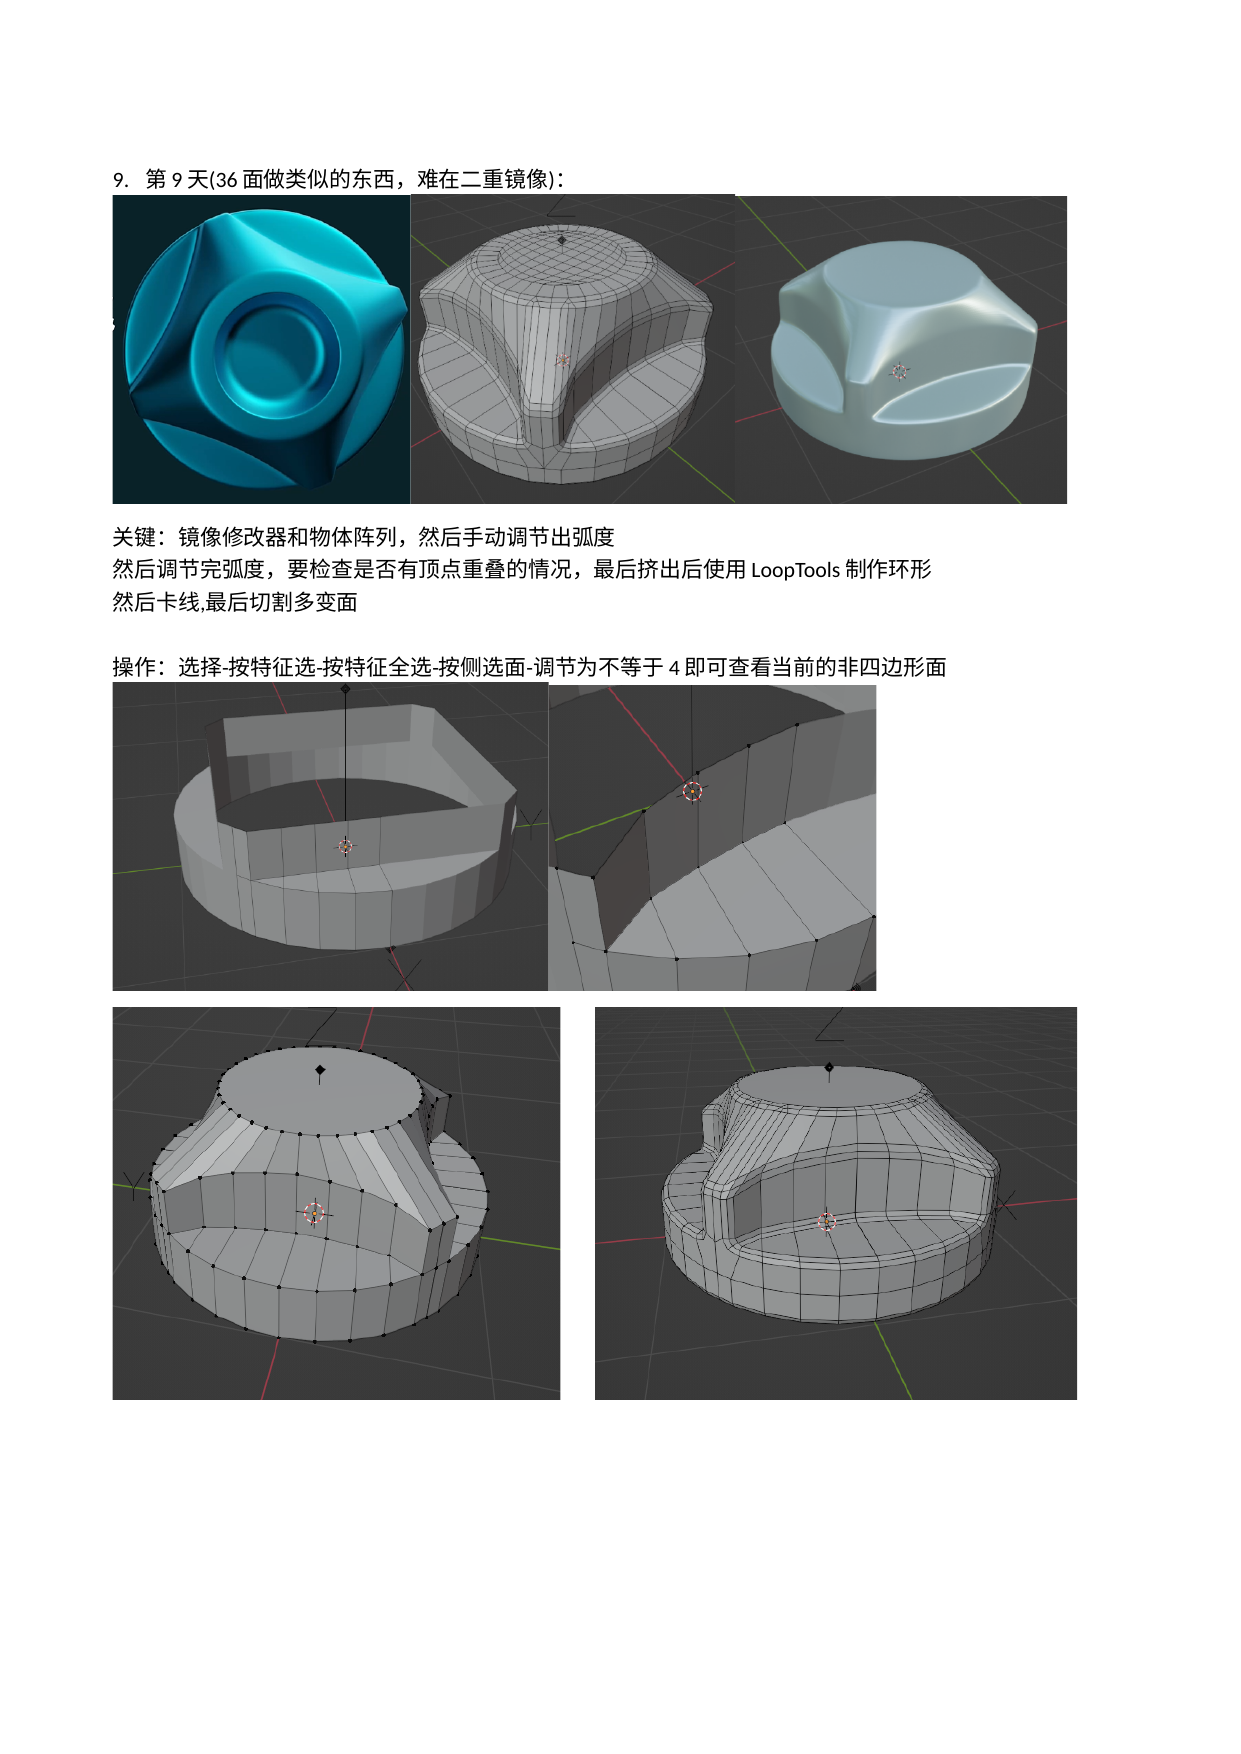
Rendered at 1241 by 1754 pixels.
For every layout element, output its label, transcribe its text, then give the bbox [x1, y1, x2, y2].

list 然后卡线,最后切割多变面 [112, 584, 1128, 617]
picture [112, 1007, 561, 1400]
list 然后调节完弧度，要检查是否有顶点重叠的情况，最后挤出后使用LoopTools制作环形 [112, 552, 1128, 584]
picture [112, 194, 1068, 504]
picture [112, 682, 877, 991]
list 操作：选择-按特征选-按特征全选-按侧选面-调节为不等于4即可查看当前的非四边形面 [112, 649, 1128, 682]
list 关键：镜像修改器和物体阵列，然后手动调节出弧度 [112, 519, 1128, 552]
list 第9天(36面做类似的东西，难在二重镜像)： [112, 162, 1128, 194]
picture [595, 1007, 1078, 1400]
